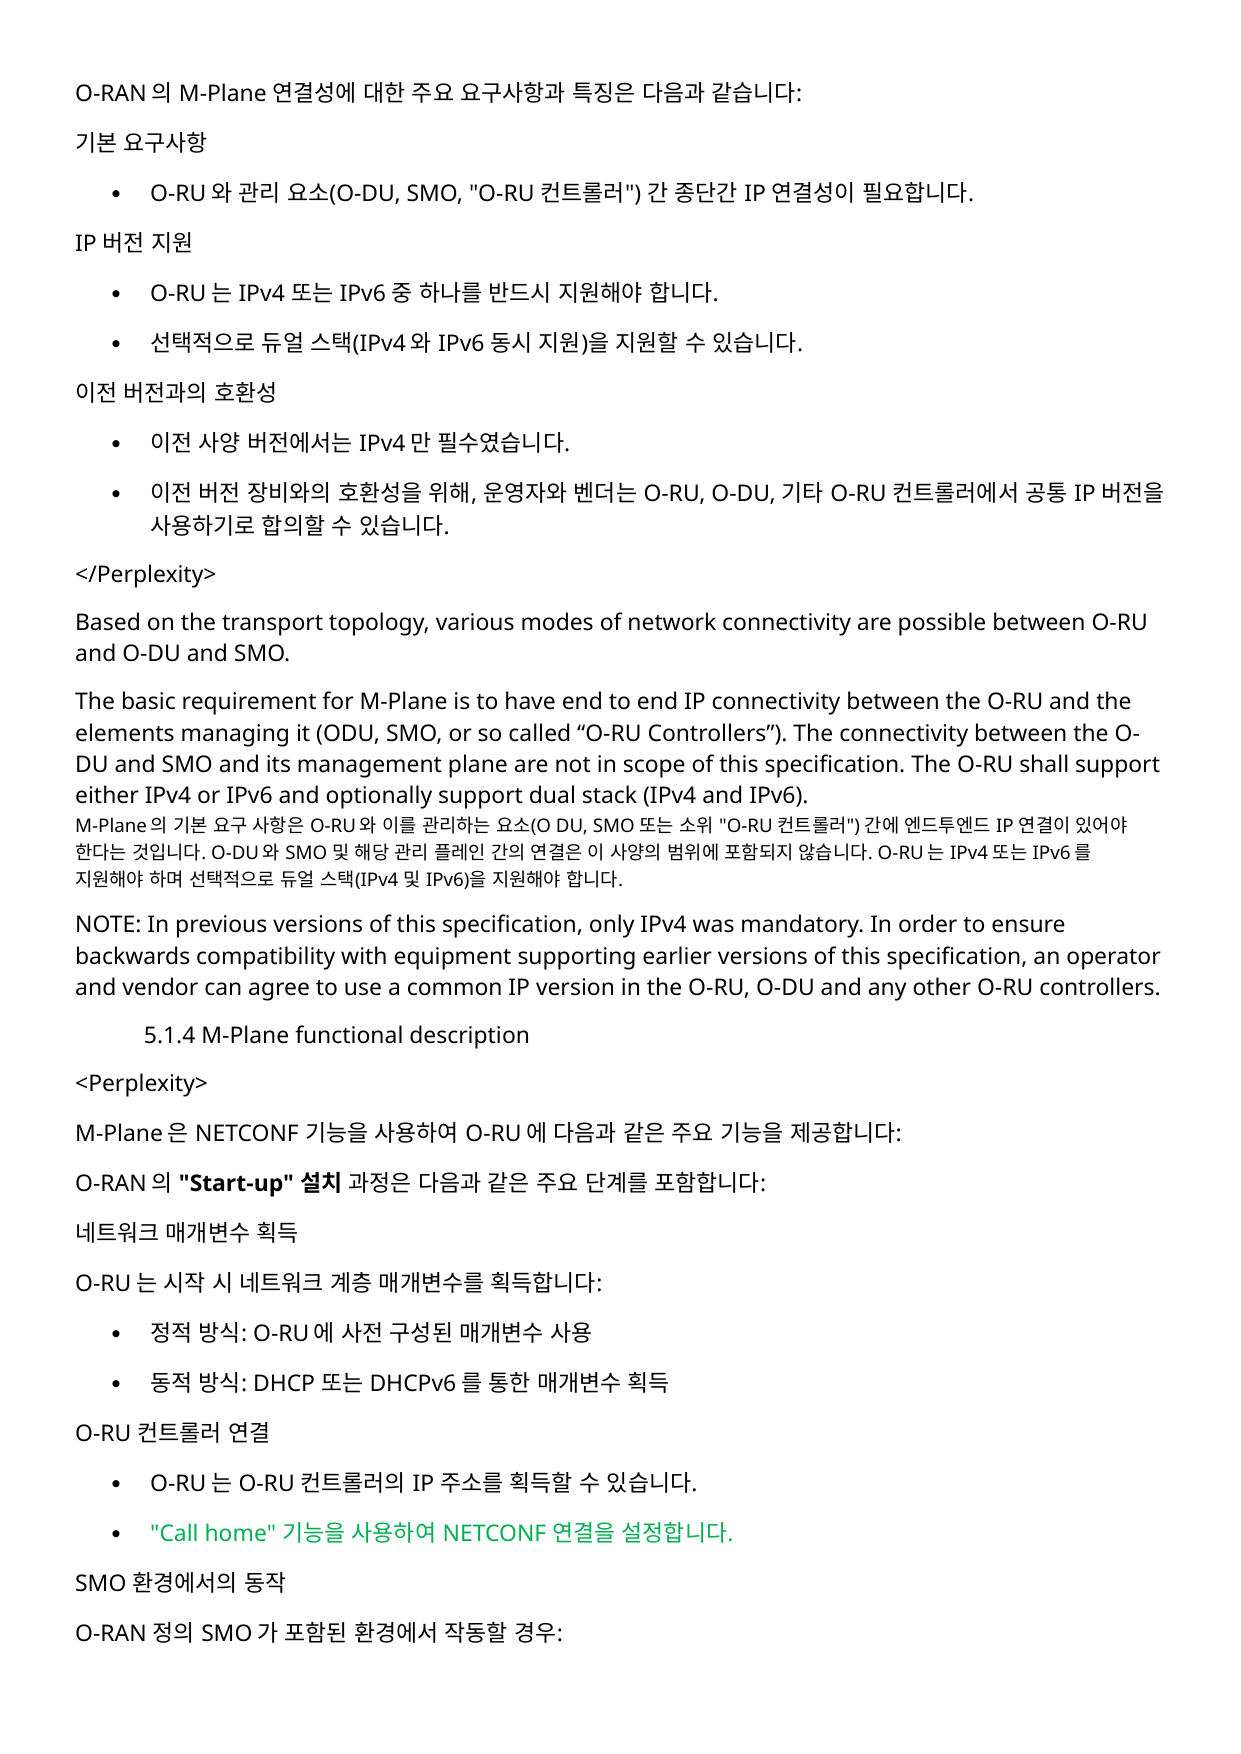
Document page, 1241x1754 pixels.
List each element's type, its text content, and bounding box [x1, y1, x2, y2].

subtitle 5.1.4 M-Plane functional description [144, 1019, 1165, 1050]
text O-RU는 시작 시 네트워크 계층 매개변수를 획득합니다: [75, 1264, 1165, 1298]
list 정적 방식: O-RU에 사전 구성된 매개변수 사용 [112, 1314, 1165, 1348]
text O-RAN 정의 SMO가 포함된 환경에서 작동할 경우: [75, 1614, 1165, 1648]
list O-RU는 O-RU 컨트롤러의 IP 주소를 획득할 수 있습니다. [112, 1464, 1165, 1498]
text SMO 환경에서의 동작 [75, 1564, 1165, 1598]
text </Perplexity> [75, 558, 1165, 589]
text IP 버전 지원 [75, 225, 1165, 258]
text M-Plane은 NETCONF 기능을 사용하여 O-RU에 다음과 같은 주요 기능을 제공합니다: [75, 1115, 1165, 1148]
text 기본 요구사항 [75, 125, 1165, 158]
list 이전 사양 버전에서는 IPv4만 필수였습니다. [112, 425, 1165, 458]
list O-RU와 관리 요소(O-DU, SMO, "O-RU 컨트롤러") 간 종단간 IP 연결성이 필요합니다. [112, 175, 1165, 208]
list 이전 버전 장비와의 호환성을 위해, 운영자와 벤더는 O-RU, O-DU, 기타 O-RU 컨트롤러에서 공통 IP 버전을 사용하기로 합의할 수 있습니다. [112, 475, 1165, 541]
list 선택적으로 듀얼 스택(IPv4와 IPv6 동시 지원)을 지원할 수 있습니다. [112, 325, 1165, 358]
list 동적 방식: DHCP 또는 DHCPv6를 통한 매개변수 획득 [112, 1364, 1165, 1398]
text O-RAN의 M-Plane 연결성에 대한 주요 요구사항과 특징은 다음과 같습니다: [75, 75, 1165, 108]
text 네트워크 매개변수 획득 [75, 1215, 1165, 1248]
text O-RU 컨트롤러 연결 [75, 1414, 1165, 1448]
text Based on the transport topology, various modes of network connectivity are possible between O-RU and O-DU and SMO. [75, 606, 1165, 668]
text O-RAN의 "Start-up" 설치 과정은 다음과 같은 주요 단계를 포함합니다: [75, 1165, 1165, 1198]
text <Perplexity> [75, 1067, 1165, 1098]
text 이전 버전과의 호환성 [75, 375, 1165, 408]
list "Call home" 기능을 사용하여 NETCONF 연결을 설정합니다. [112, 1514, 1165, 1548]
list O-RU는 IPv4 또는 IPv6 중 하나를 반드시 지원해야 합니다. [112, 275, 1165, 308]
text NOTE: In previous versions of this specification, only IPv4 was mandatory. In order to ensure backwards compatibility with equipment supporting earlier versions of this specification, an operator and vendor can agree to use a common IP version in the O-RU, O-DU and any other O-RU controllers. [75, 908, 1165, 1002]
text The basic requirement for M-Plane is to have end to end IP connectivity between the O-RU and the elements managing it (ODU, SMO, or so called “O-RU Controllers”). The connectivity between the O-DU and SMO and its management plane are not in scope of this specification. The O-RU shall support either IPv4 or IPv6 and optionally support dual stack (IPv4 and IPv6). M-Plane의 기본 요구 사항은 O-RU와 이를 관리하는 요소(O DU, SMO 또는 소위 "O-RU 컨트롤러") 간에 엔드투엔드 IP 연결이 있어야 한다는 것입니다. O-DU와 SMO 및 해당 관리 플레인 간의 연결은 이 사양의 범위에 포함되지 않습니다. O-RU는 IPv4 또는 IPv6를 지원해야 하며 선택적으로 듀얼 스택(IPv4 및 IPv6)을 지원해야 합니다. [75, 685, 1165, 892]
